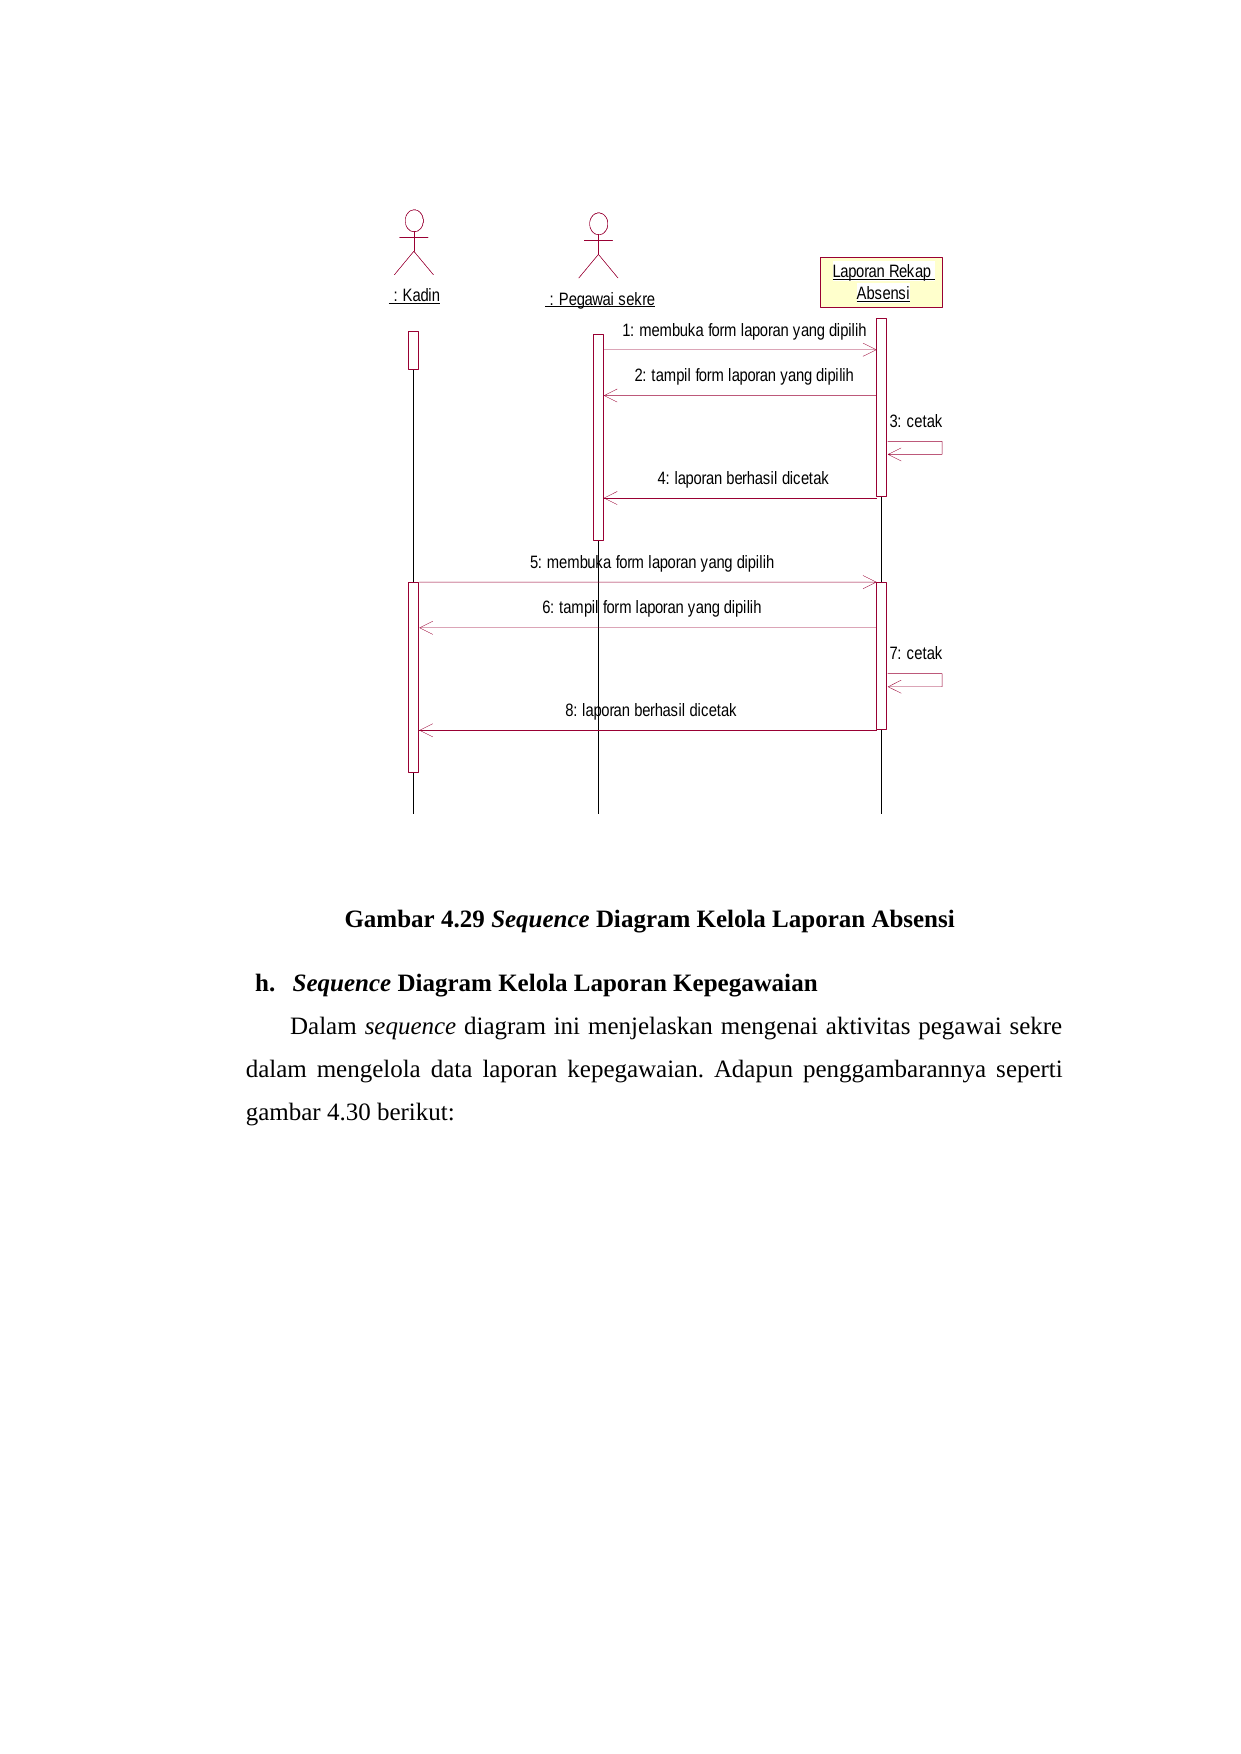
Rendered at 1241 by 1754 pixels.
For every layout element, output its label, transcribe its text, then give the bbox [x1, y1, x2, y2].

text Gambar 4.29 Sequence Diagram Kelola Laporan Absensi [236, 904, 1063, 932]
list Dalam sequence diagram ini menjelaskan mengenai aktivitas pegawai sekre dalam mengelola data laporan kepegawaian. Adapun penggambarannya seperti gambar 4.30 berikut: [246, 1011, 1063, 1126]
list Sequence Diagram Kelola Laporan Kepegawaian [255, 968, 1063, 996]
